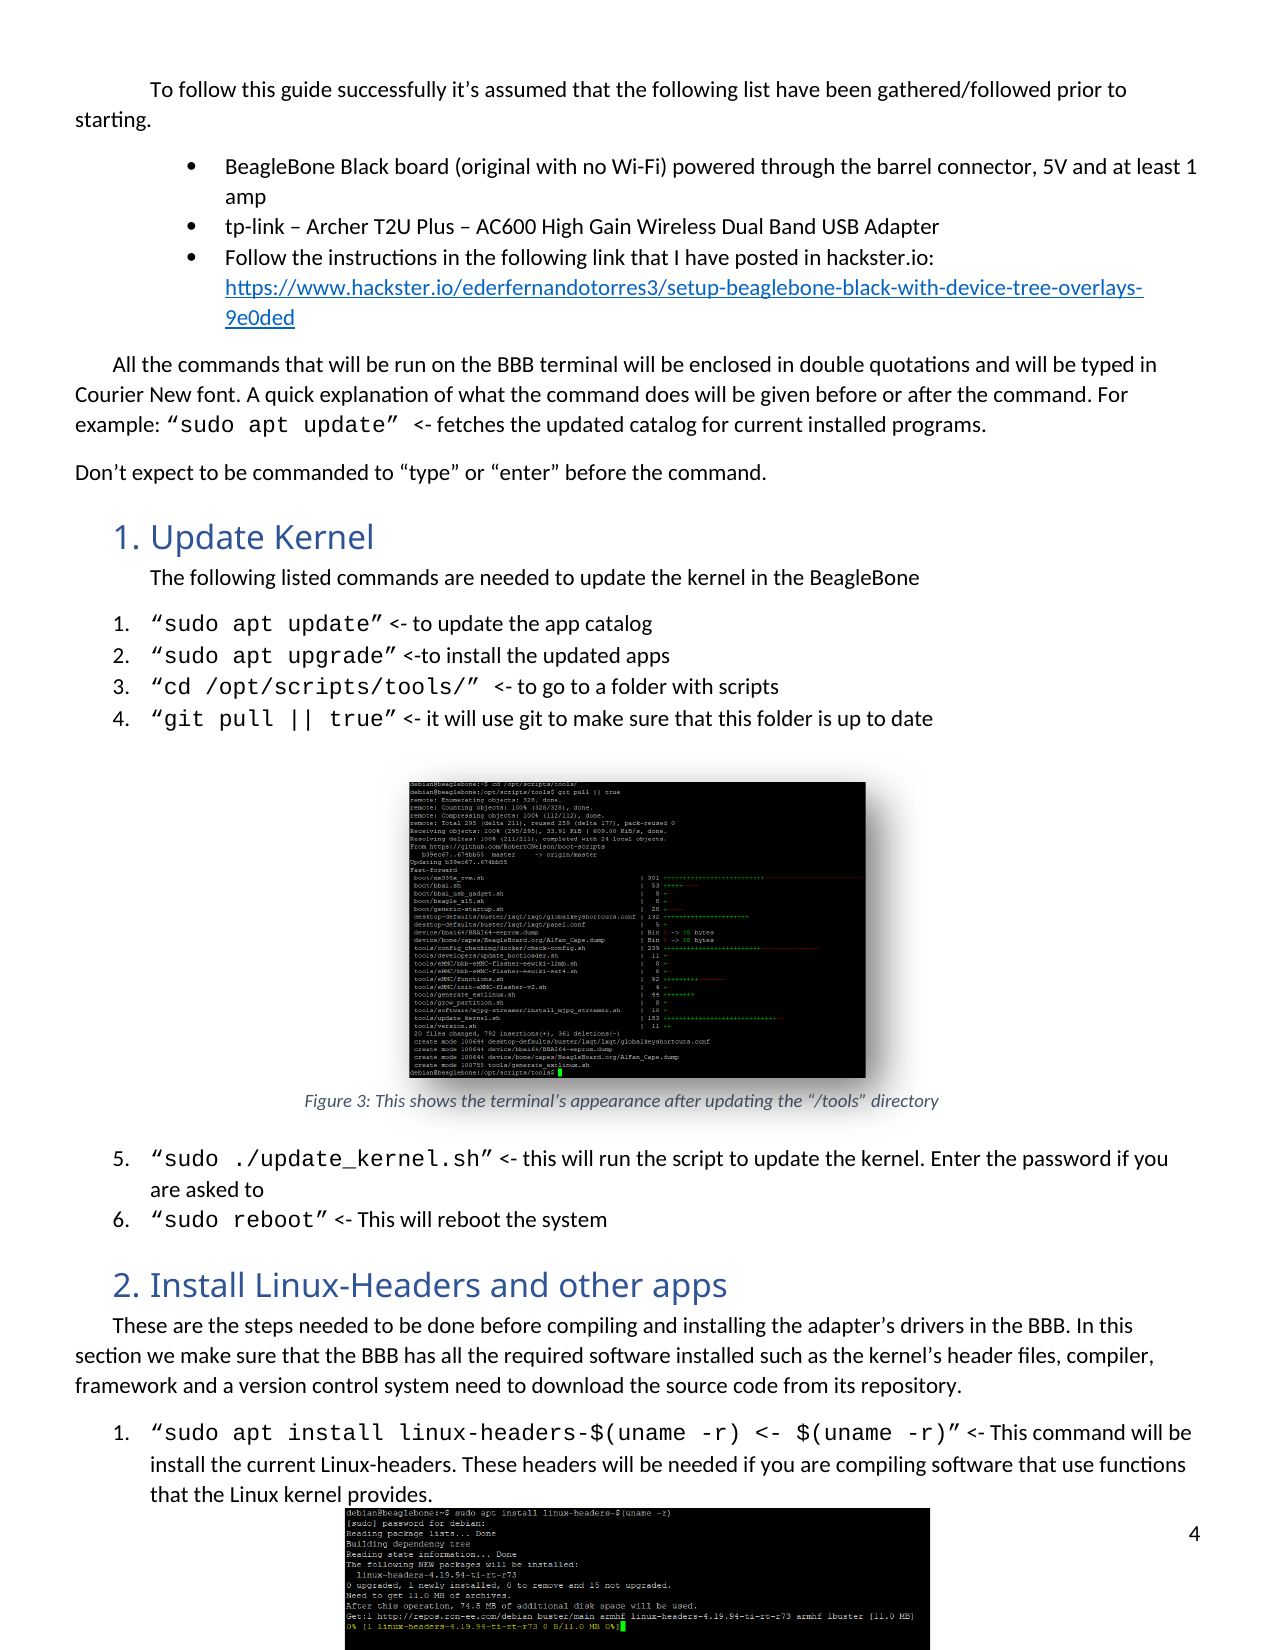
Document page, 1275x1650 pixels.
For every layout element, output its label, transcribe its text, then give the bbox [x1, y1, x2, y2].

list “sudo reboot” <- This will reboot the system [112, 1206, 1200, 1235]
text The following listed commands are needed to update the kernel in the BeagleBone [75, 563, 1200, 591]
list tp-link – Archer T2U Plus – AC600 High Gain Wireless Dual Band USB Adapter [187, 212, 1200, 241]
picture [409, 782, 866, 1078]
text Don’t expect to be commanded to “type” or “enter” before the command. [75, 458, 1200, 487]
list “sudo apt upgrade” <-to install the updated apps [112, 641, 1200, 670]
list “cd /opt/scripts/tools/” <- to go to a folder with scripts [112, 672, 1200, 702]
list “sudo apt install linux-headers-$(uname -r) <- $(uname -r)” <- This command will be install the current Linux-headers. These headers will be needed if you are compiling software that use functions that the Linux kernel provides. [112, 1418, 1200, 1508]
list Follow the instructions in the following link that I have posted in hackster.io: https://www.hackster.io/ederfernandotorres3/setup-beaglebone-black-with-device-tree-overlays-9e0ded [187, 243, 1200, 331]
list BeagleBone Black board (original with no Wi-Fi) powered through the barrel connector, 5V and at least 1 amp [187, 152, 1200, 210]
list “git pull || true” <- it will use git to make sure that this folder is up to date [112, 704, 1200, 733]
subtitle Update Kernel [112, 514, 1200, 559]
picture [344, 1508, 931, 1650]
list “sudo apt update” <- to update the app catalog [112, 609, 1200, 639]
text These are the steps needed to be done before compiling and installing the adapter’s drivers in the BBB. In this section we make sure that the BBB has all the required software installed such as the kernel’s header files, compiler, framework and a version control system need to download the source code from its repository. [75, 1311, 1200, 1399]
subtitle Install Linux-Headers and other apps [112, 1262, 1200, 1307]
text To follow this guide successfully it’s assumed that the following list have been gathered/followed prior to starting. [75, 75, 1200, 133]
text All the commands that will be run on the BBB terminal will be enclosed in double quotations and will be typed in Courier New font. A quick explanation of what the command does will be given before or after the command. For example: “sudo apt update” <- fetches the updated catalog for current installed programs. [75, 350, 1200, 439]
